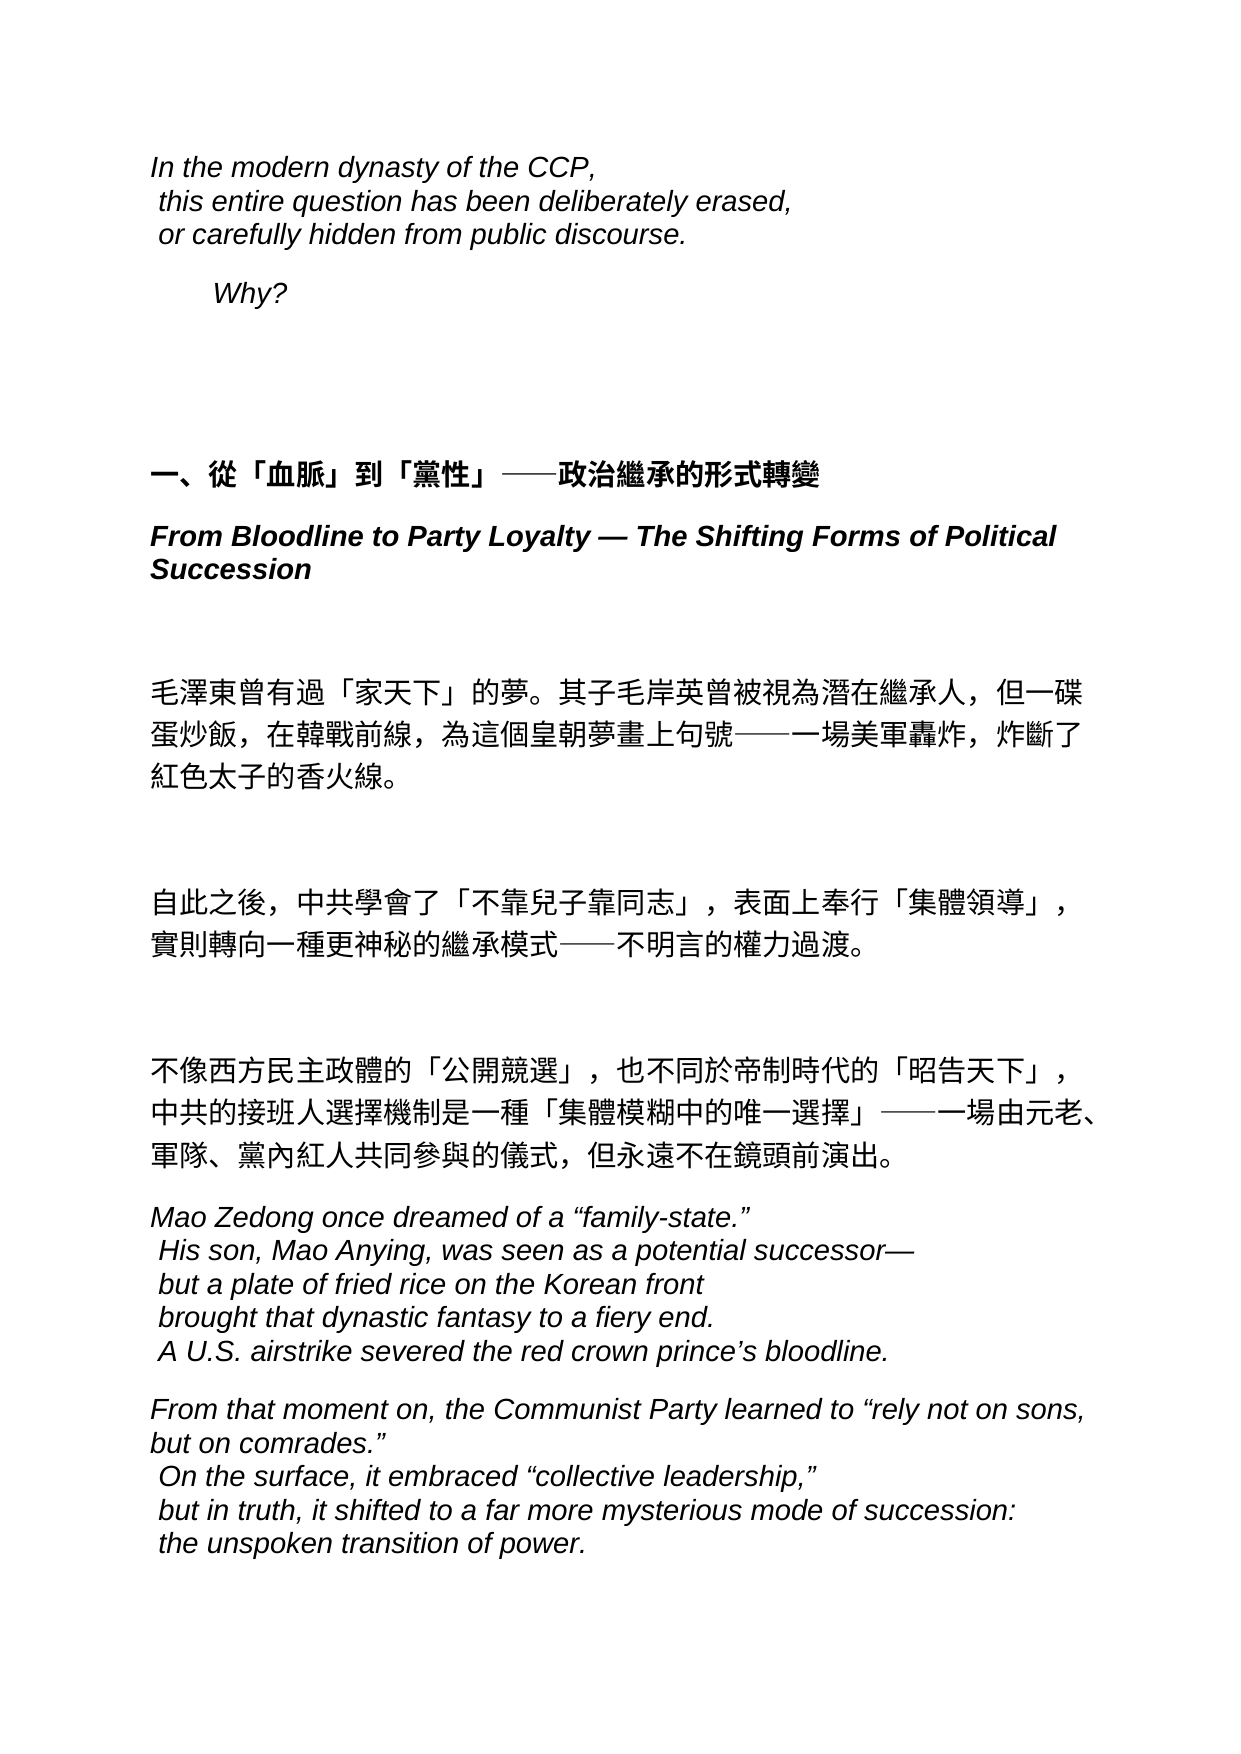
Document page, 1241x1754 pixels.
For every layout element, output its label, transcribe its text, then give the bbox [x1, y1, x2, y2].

text In the modern dynasty of the CCP, this entire question has been deliberately erased, or carefully hidden from public discourse. [150, 150, 1090, 251]
text From that moment on, the Communist Party learned to “rely not on sons, but on comrades.” On the surface, it embraced “collective leadership,” but in truth, it shifted to a far more mysterious mode of succession: the unspoken transition of power. [150, 1392, 1090, 1560]
text 一、從「血脈」到「黨性」——政治繼承的形式轉變 [150, 451, 1090, 493]
text From Bloodline to Party Loyalty — The Shifting Forms of Political Succession [150, 518, 1090, 586]
text 不像西方民主政體的「公開競選」，也不同於帝制時代的「昭告天下」，中共的接班人選擇機制是一種「集體模糊中的唯一選擇」——一場由元老、軍隊、黨內紅人共同參與的儀式，但永遠不在鏡頭前演出。 [150, 1048, 1090, 1174]
text Mao Zedong once dreamed of a “family-state.” His son, Mao Anying, was seen as a potential successor— but a plate of fried rice on the Korean front brought that dynastic fantasy to a fiery end. A U.S. airstrike severed the red crown prince’s bloodline. [150, 1199, 1090, 1367]
text 毛澤東曾有過「家天下」的夢。其子毛岸英曾被視為潛在繼承人，但一碟蛋炒飯，在韓戰前線，為這個皇朝夢畫上句號——一場美軍轟炸，炸斷了紅色太子的香火線。 [150, 669, 1090, 796]
text 自此之後，中共學會了「不靠兒子靠同志」，表面上奉行「集體領導」，實則轉向一種更神秘的繼承模式——不明言的權力過渡。 [150, 879, 1090, 964]
text Why? [212, 276, 1028, 309]
